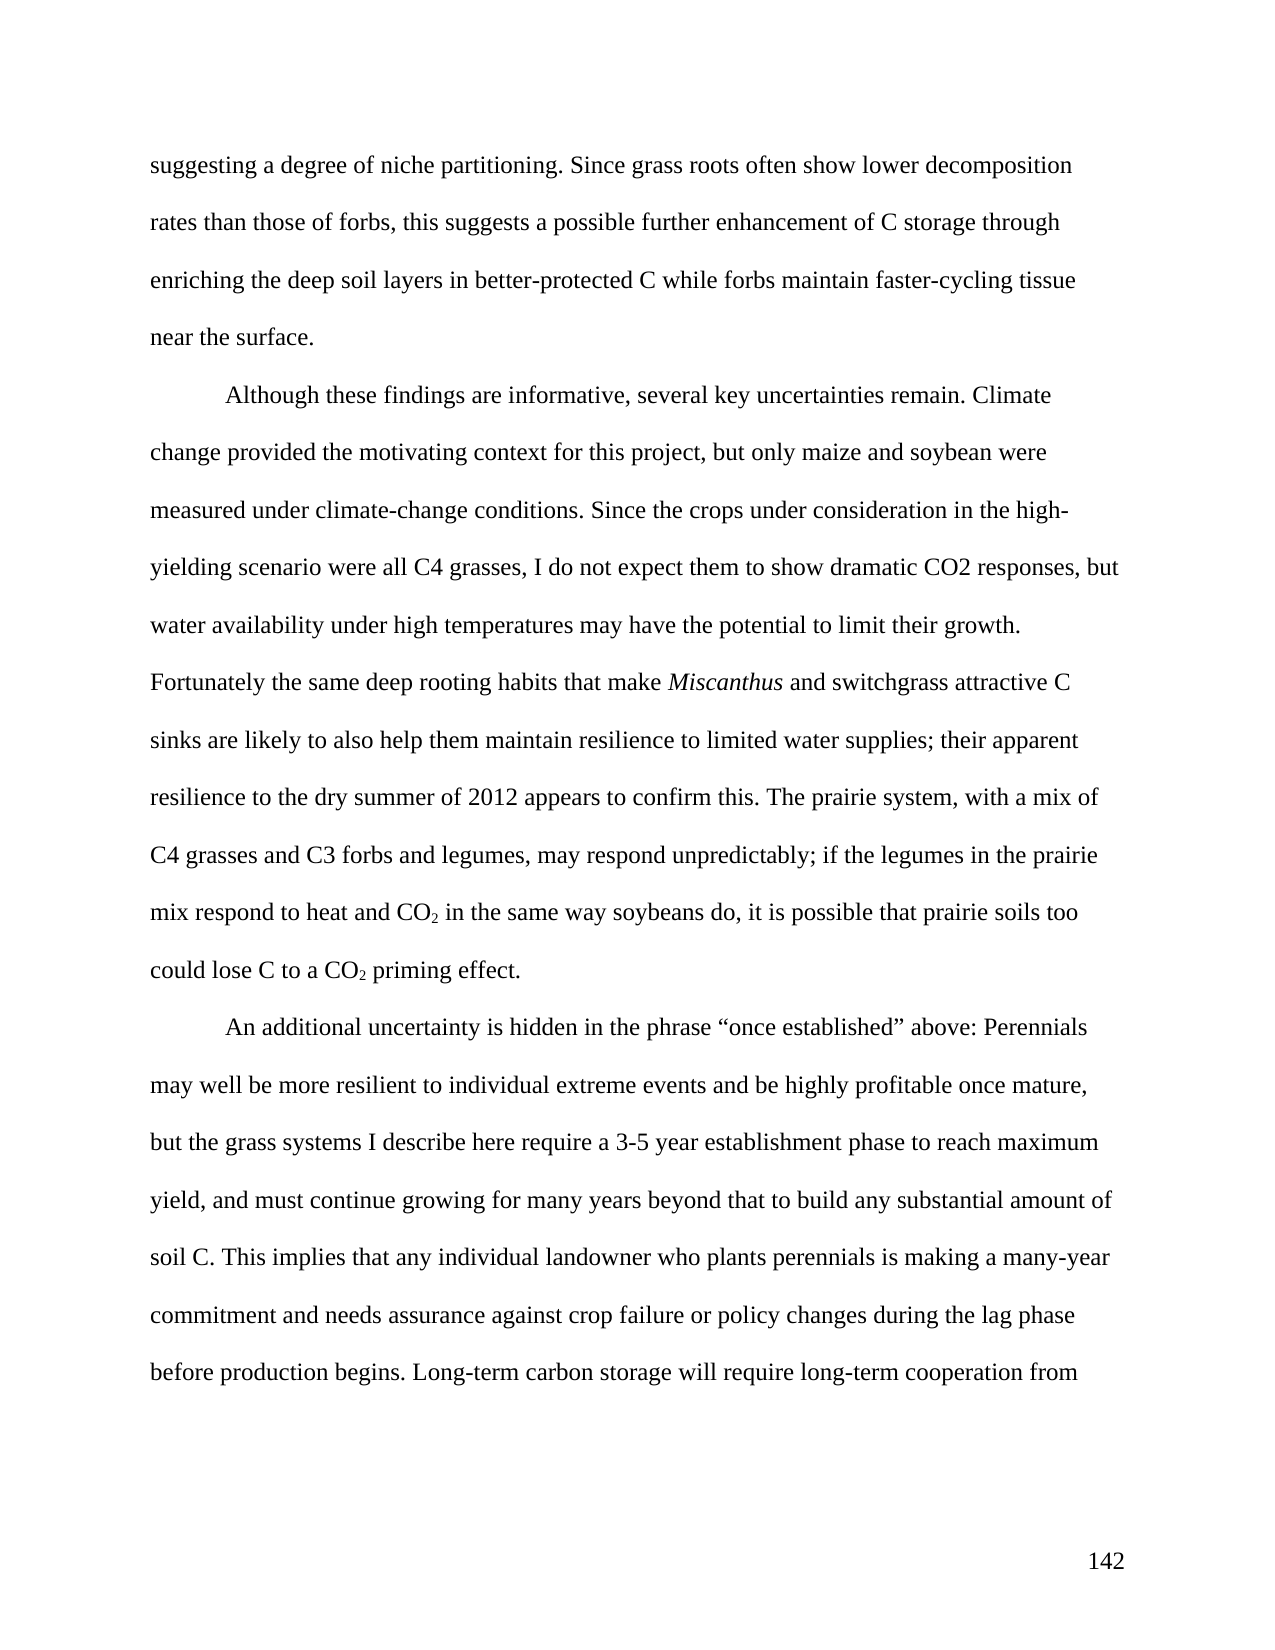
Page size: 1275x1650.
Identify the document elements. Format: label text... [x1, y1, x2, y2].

text Although these findings are informative, several key uncertainties remain. Climate change provided the motivating context for this project, but only maize and soybean were measured under climate-change conditions. Since the crops under consideration in the high-yielding scenario were all C4 grasses, I do not expect them to show dramatic CO2 responses, but water availability under high temperatures may have the potential to limit their growth. Fortunately the same deep rooting habits that make Miscanthus and switchgrass attractive C sinks are likely to also help them maintain resilience to limited water supplies; their apparent resilience to the dry summer of 2012 appears to confirm this. The prairie system, with a mix of C4 grasses and C3 forbs and legumes, may respond unpredictably; if the legumes in the prairie mix respond to heat and CO2 in the same way soybeans do, it is possible that prairie soils too could lose C to a CO2 priming effect. [150, 380, 1125, 984]
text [150, 1012, 1125, 1386]
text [150, 150, 1125, 351]
